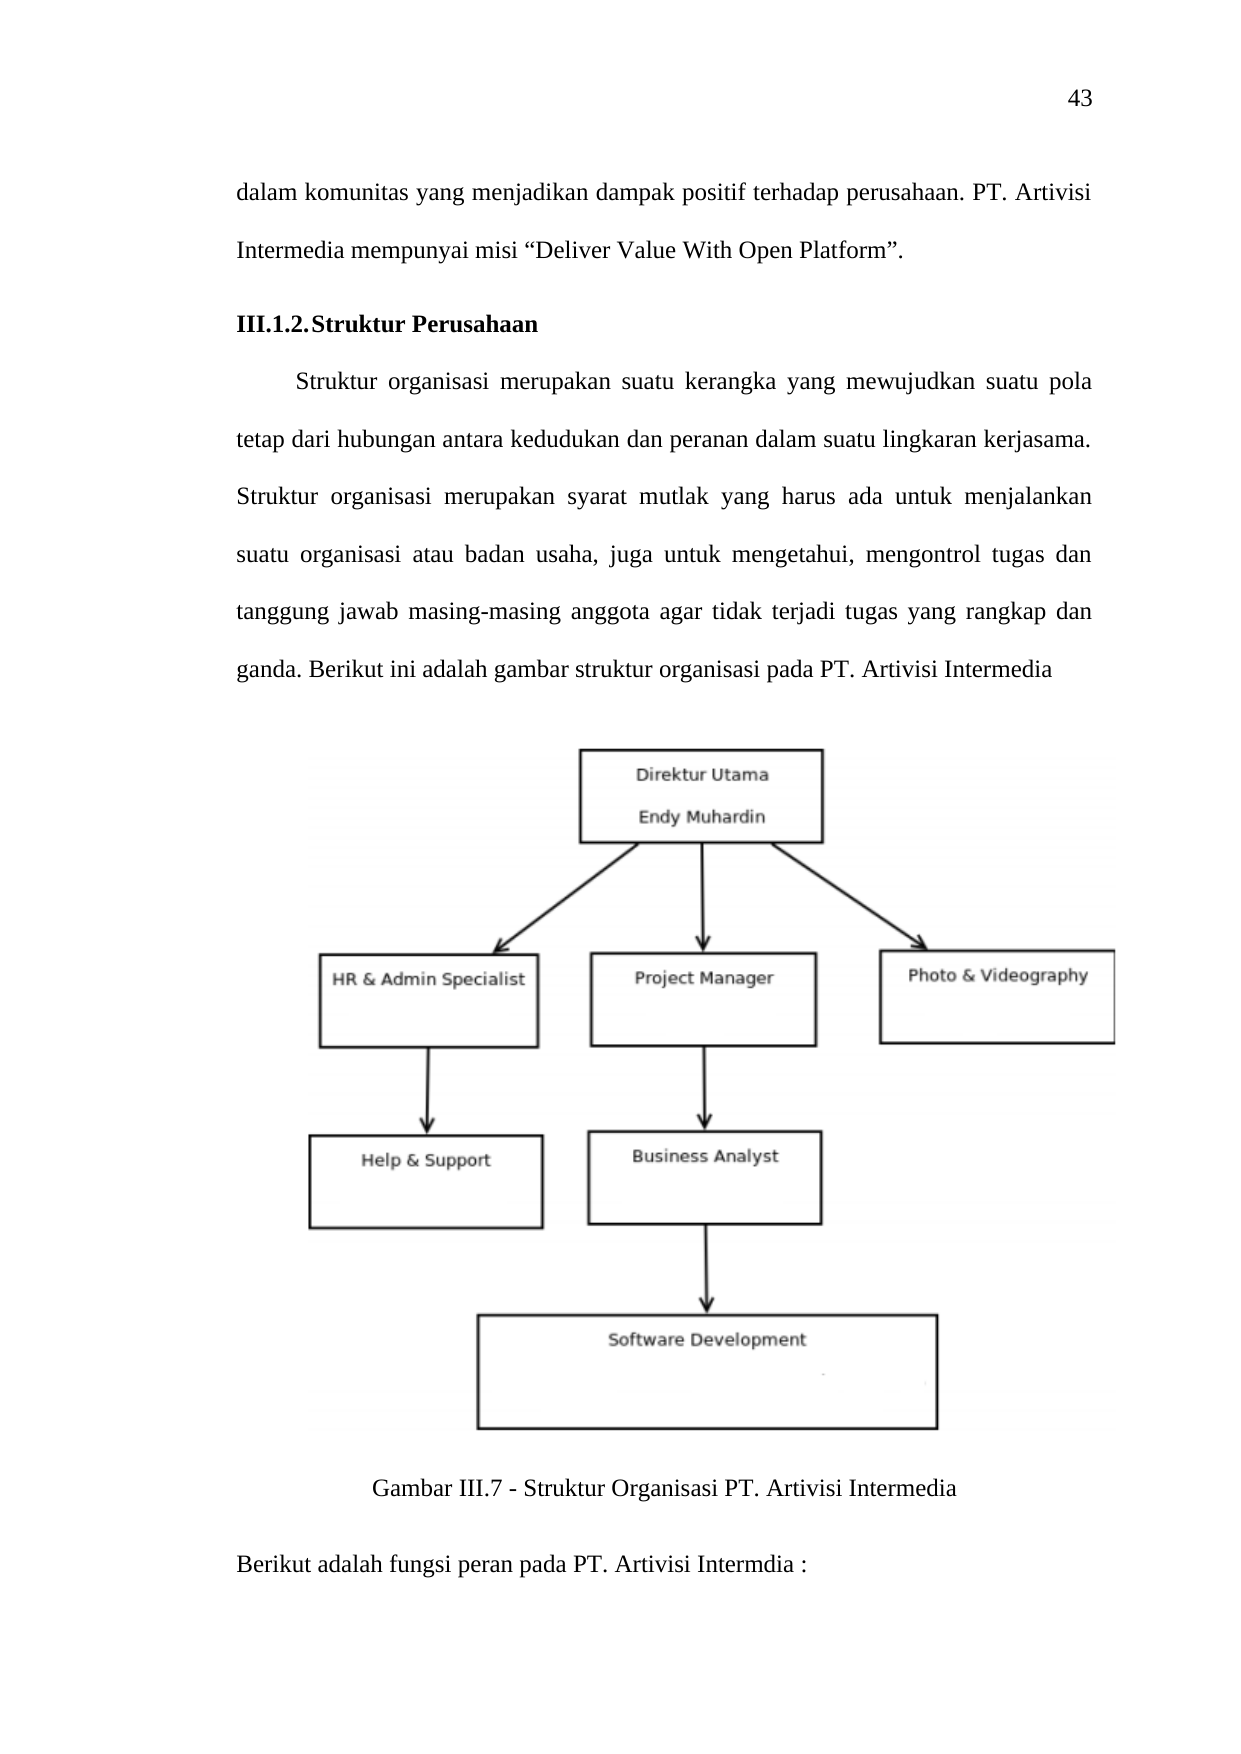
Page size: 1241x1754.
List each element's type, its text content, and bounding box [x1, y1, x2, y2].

picture [295, 711, 1152, 1444]
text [236, 177, 1092, 263]
text Berikut adalah fungsi peran pada PT. Artivisi Intermdia : [236, 1549, 1092, 1578]
text Struktur organisasi merupakan suatu kerangka yang mewujudkan suatu pola tetap dari hubungan antara kedudukan dan peranan dalam suatu lingkaran kerjasama. Struktur organisasi merupakan syarat mutlak yang harus ada untuk menjalankan suatu organisasi atau badan usaha, juga untuk mengetahui, mengontrol tugas dan tanggung jawab masing-masing anggota agar tidak terjadi tugas yang rangkap dan ganda. Berikut ini adalah gambar struktur organisasi pada PT. Artivisi Intermedia [236, 366, 1092, 683]
subtitle Struktur Perusahaan [236, 309, 1092, 338]
